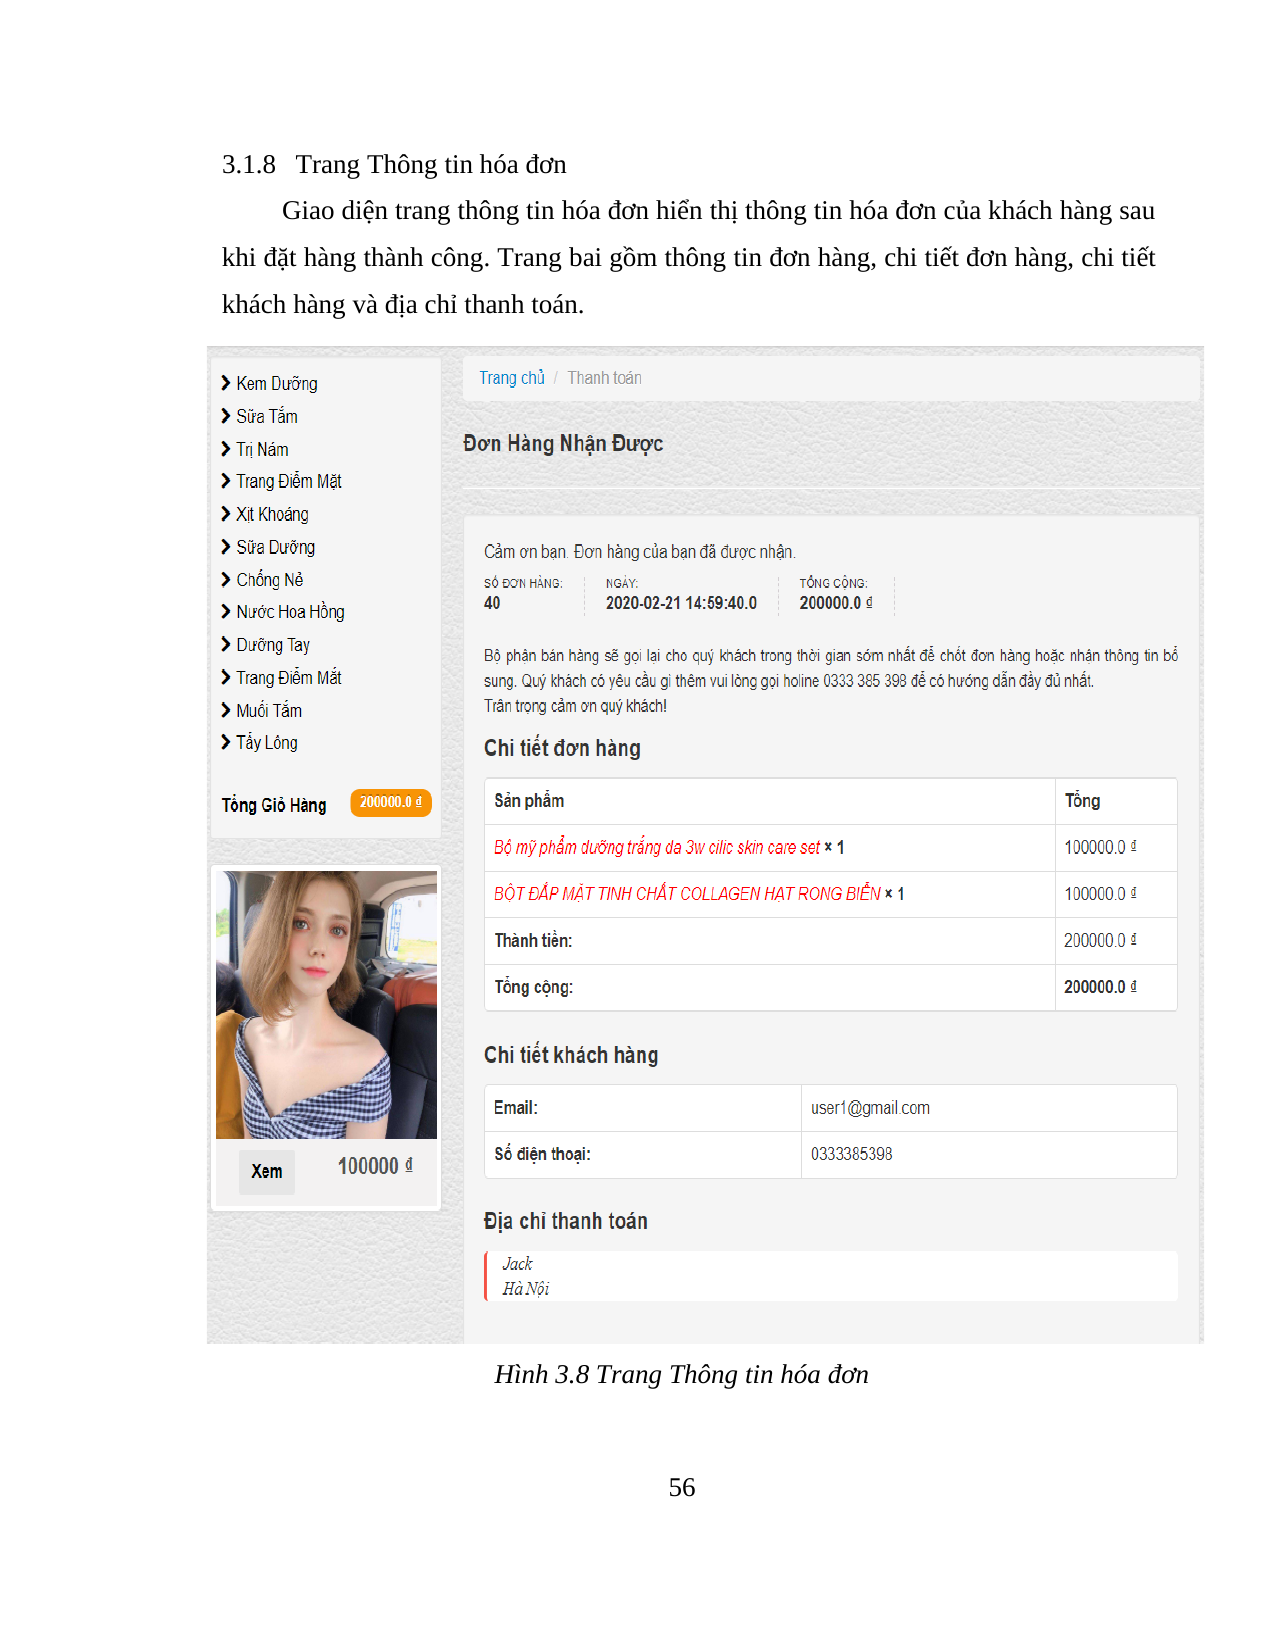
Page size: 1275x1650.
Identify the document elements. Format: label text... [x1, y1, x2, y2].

picture [206, 346, 1205, 1344]
list Hình 3.8 Trang Thông tin hóa đơn [207, 1359, 1157, 1390]
list Giao diện trang thông tin hóa đơn hiển thị thông tin hóa đơn của khách hàng sau khi đặt hàng thành công. Trang bai gồm thông tin đơn hàng, chi tiết đơn hàng, chi tiết khách hàng và địa chỉ thanh toán. [222, 194, 1157, 319]
list Trang Thông tin hóa đơn [222, 148, 1157, 179]
